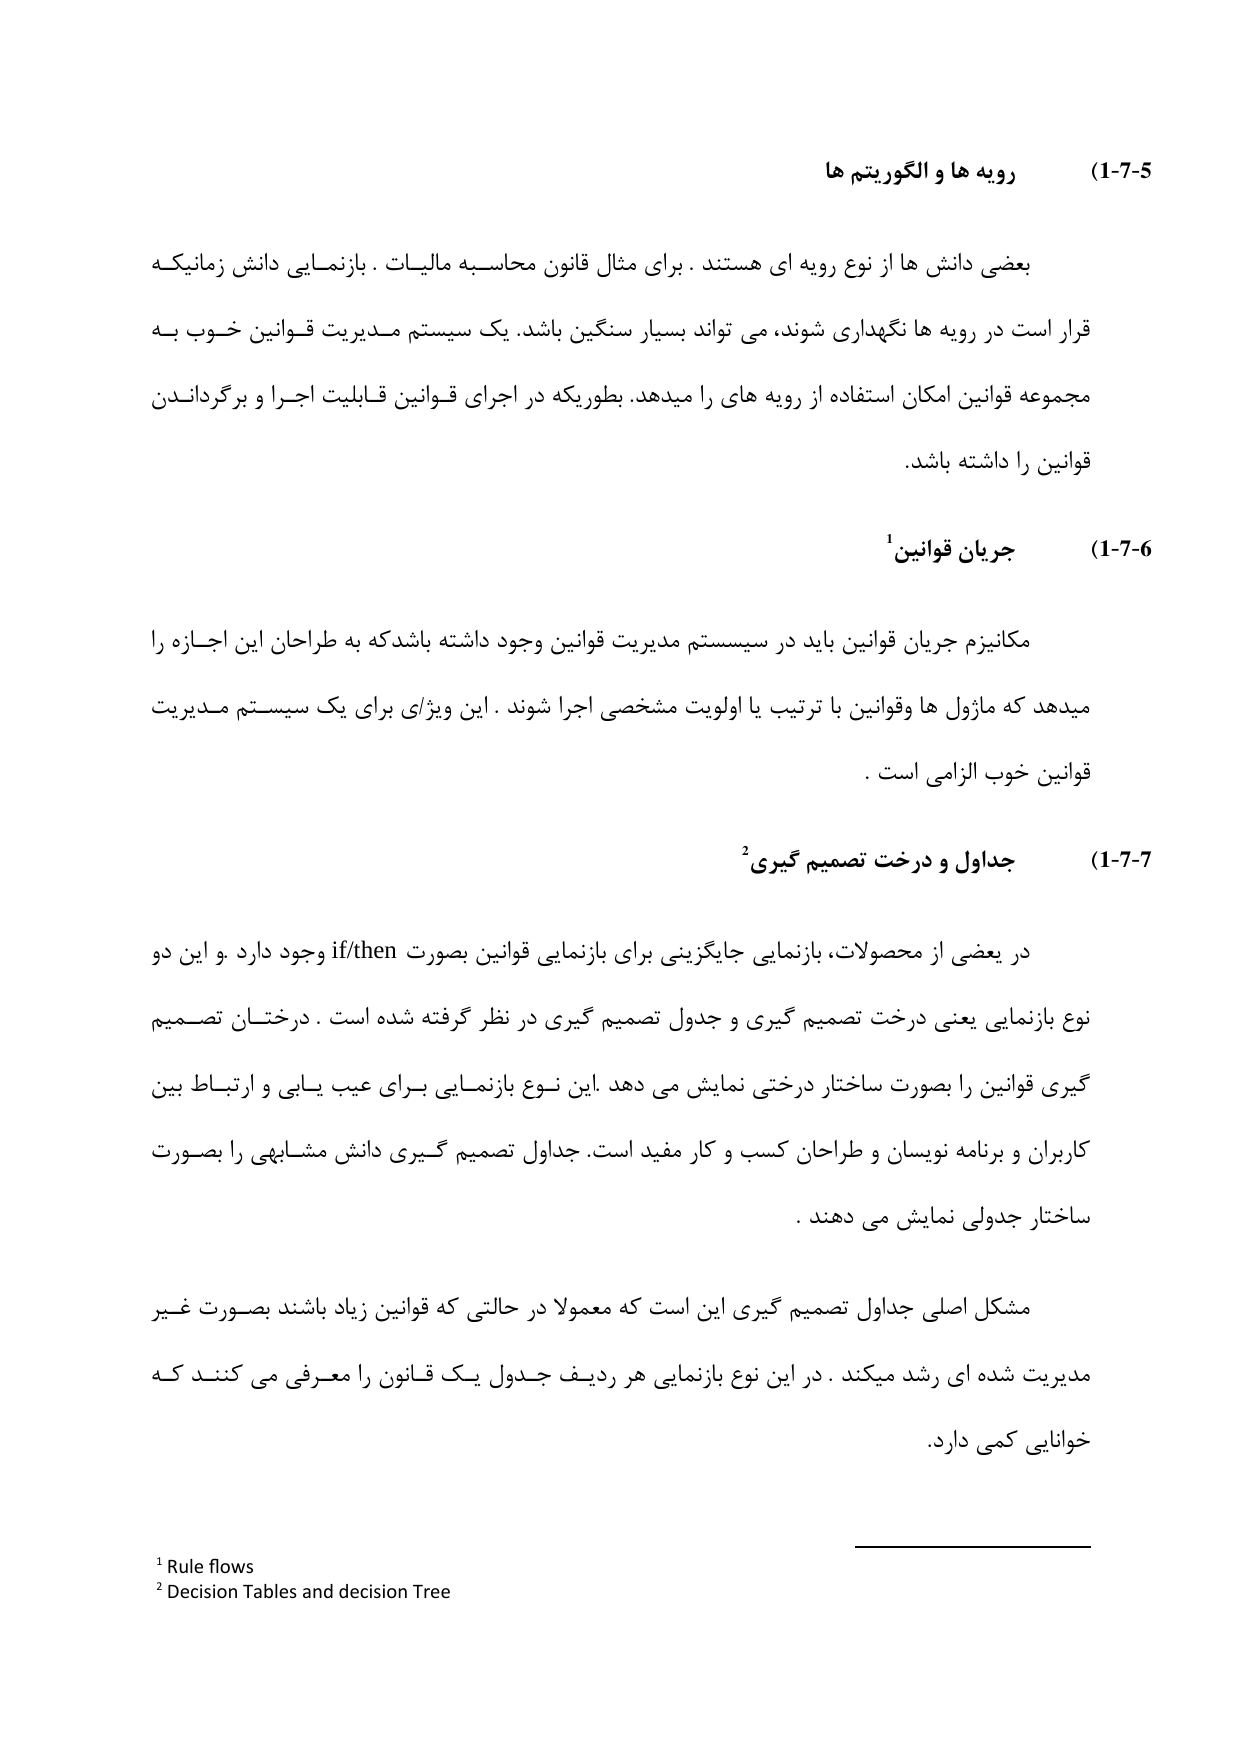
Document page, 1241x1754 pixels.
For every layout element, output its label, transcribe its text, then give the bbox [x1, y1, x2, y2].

text مکانیزم جریان قوانین باید در سیسستم مدیریت قوانین وجود داشته باشدکه به طراحان این اجازه را میدهد که ماژول ها وقوانین با ترتیب یا اولویت مشخصی اجرا شوند . این ویژ/ی برای یک سیستم مدیریت قوانین خوب الزامی است . [150, 619, 1090, 796]
text مشکل اصلی جداول تصمیم گیری این است که معمولا در حالتی که قوانین زیاد باشند بصورت غیر مدیریت شده ای رشد میکند . در این نوع بازنمایی هر ردیف جدول یک قانون را معرفی می کنند که خوانایی کمی دارد. [150, 1286, 1090, 1463]
subtitle رویه ها و الگوریتم ها [150, 150, 1090, 194]
text بعضی دانش ها از نوع رویه ای هستند . برای مثال قانون محاسبه مالیات . بازنمایی دانش زمانیکه قرار است در رویه ها نگهداری شوند، می تواند بسیار سنگین باشد. یک سیستم مدیریت قوانین خوب به مجموعه قوانین امکان استفاده از رویه های را میدهد. بطوریکه در اجرای قوانین قابلیت اجرا و برگرداندن قوانین را داشته باشد. [150, 242, 1090, 484]
text در یعضی از محصولات، بازنمایی جایگزینی برای بازنمایی قوانین بصورت if/then وجود دارد .و این دو نوع بازنمایی یعنی درخت تصمیم گیری و جدول تصمیم گیری در نظر گرفته شده است . درختان تصمیم گیری قوانین را بصورت ساختار درختی نمایش می دهد .این نوع بازنمایی برای عیب یابی و ارتباط بین کاربران و برنامه نویسان و طراحان کسب و کار مفید است. جداول تصمیم گیری دانش مشابهی را بصورت ساختار جدولی نمایش می دهند . [150, 930, 1090, 1239]
subtitle جریان قوانین [150, 527, 1090, 572]
subtitle جداول و درخت تصمیم گیری [150, 838, 1090, 883]
